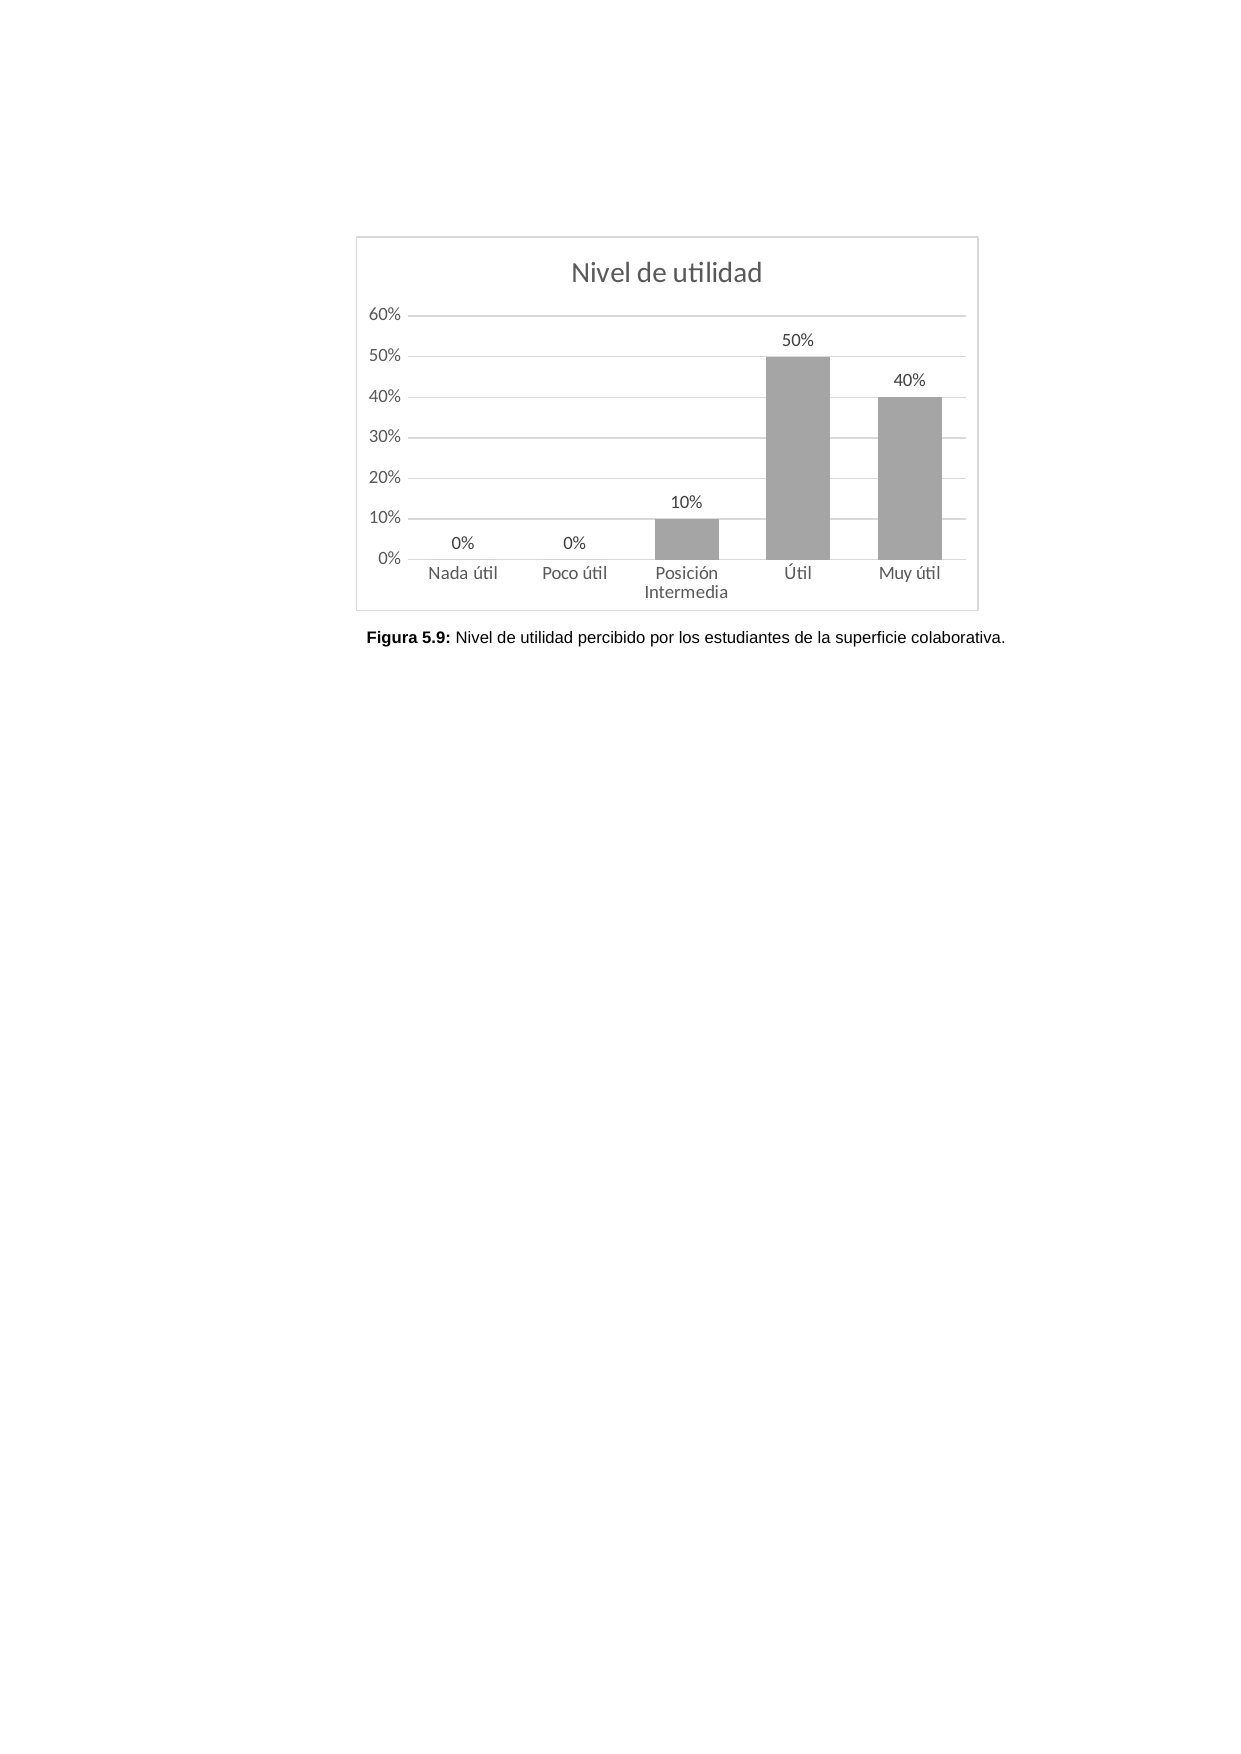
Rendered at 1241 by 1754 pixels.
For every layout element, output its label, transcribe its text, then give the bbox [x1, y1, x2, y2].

list Figura 5.9: Nivel de utilidad percibido por los estudiantes de la superficie colaborativa. [274, 628, 1098, 647]
